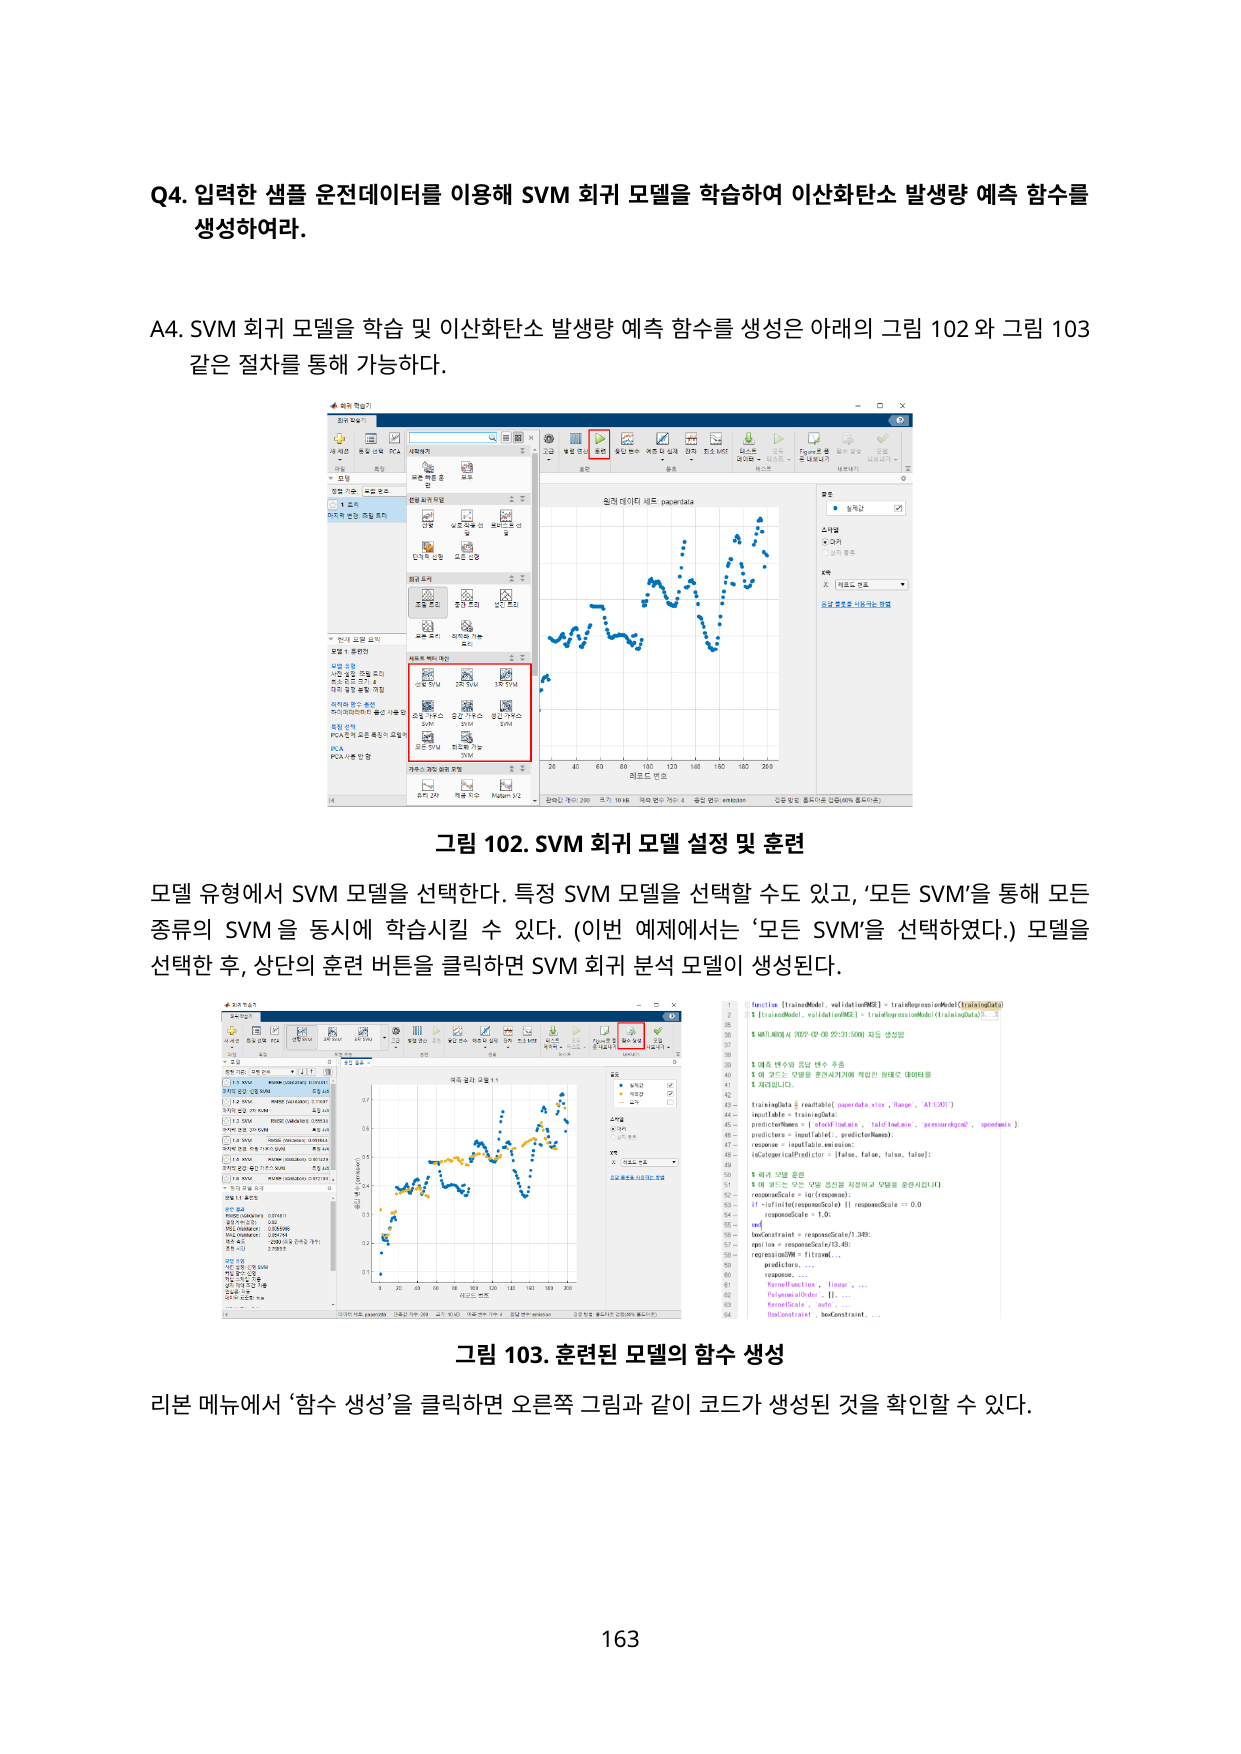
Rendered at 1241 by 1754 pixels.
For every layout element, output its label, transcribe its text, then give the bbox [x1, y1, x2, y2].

picture [327, 399, 913, 807]
picture [721, 1001, 1019, 1319]
text 리본 메뉴에서 ‘함수 생성’을 클릭하면 오른쪽 그림과 같이 코드가 생성된 것을 확인할 수 있다. [150, 1387, 1090, 1421]
text 모델 유형에서 SVM 모델을 선택한다. 특정 SVM 모델을 선택할 수도 있고, ‘모든 SVM’을 통해 모든 종류의 SVM을 동시에 학습시킬 수 있다. (이번 예제에서는 ‘모든 SVM’을 선택하였다.) 모델을 선택한 후, 상단의 훈련 버튼을 클릭하면 SVM 회귀 분석 모델이 생성된다. [150, 876, 1090, 981]
list SVM 회귀 모델을 학습 및 이산화탄소 발생량 예측 함수를 생성은 아래의 그림 89와 그림 90 같은 절차를 통해 가능하다. [150, 311, 1090, 380]
picture [221, 1000, 682, 1319]
text 입력한 샘플 운전데이터를 이용해 SVM 회귀 모델을 학습하여 이산화탄소 발생량 예측 함수를 생성하여라. [150, 177, 1090, 244]
